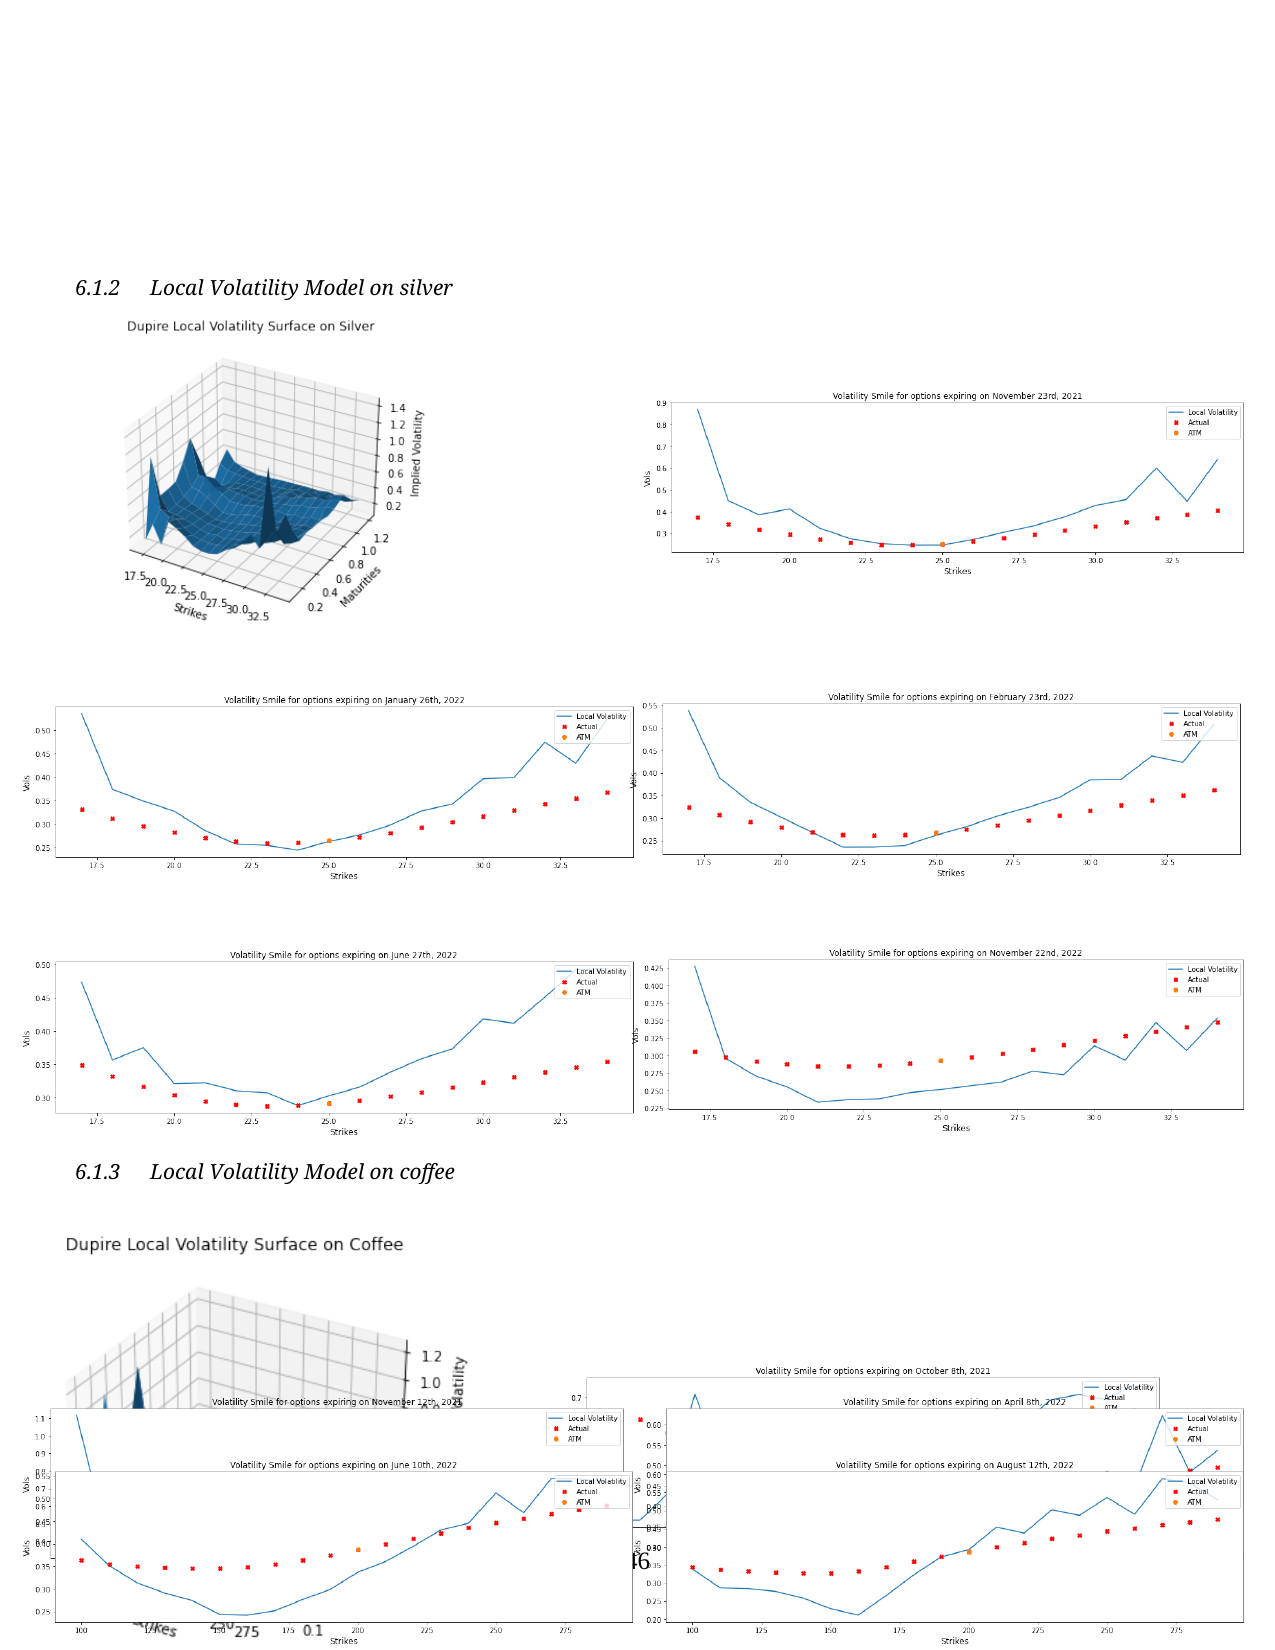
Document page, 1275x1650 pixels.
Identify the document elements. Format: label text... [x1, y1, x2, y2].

picture [101, 313, 433, 630]
subtitle Local Volatility Model on coffee [75, 1137, 1200, 1186]
subtitle Local Volatility Model on silver [75, 273, 1200, 302]
picture [18, 1227, 1248, 1650]
picture [18, 944, 1248, 1141]
picture [18, 688, 1244, 885]
picture [639, 387, 1248, 580]
